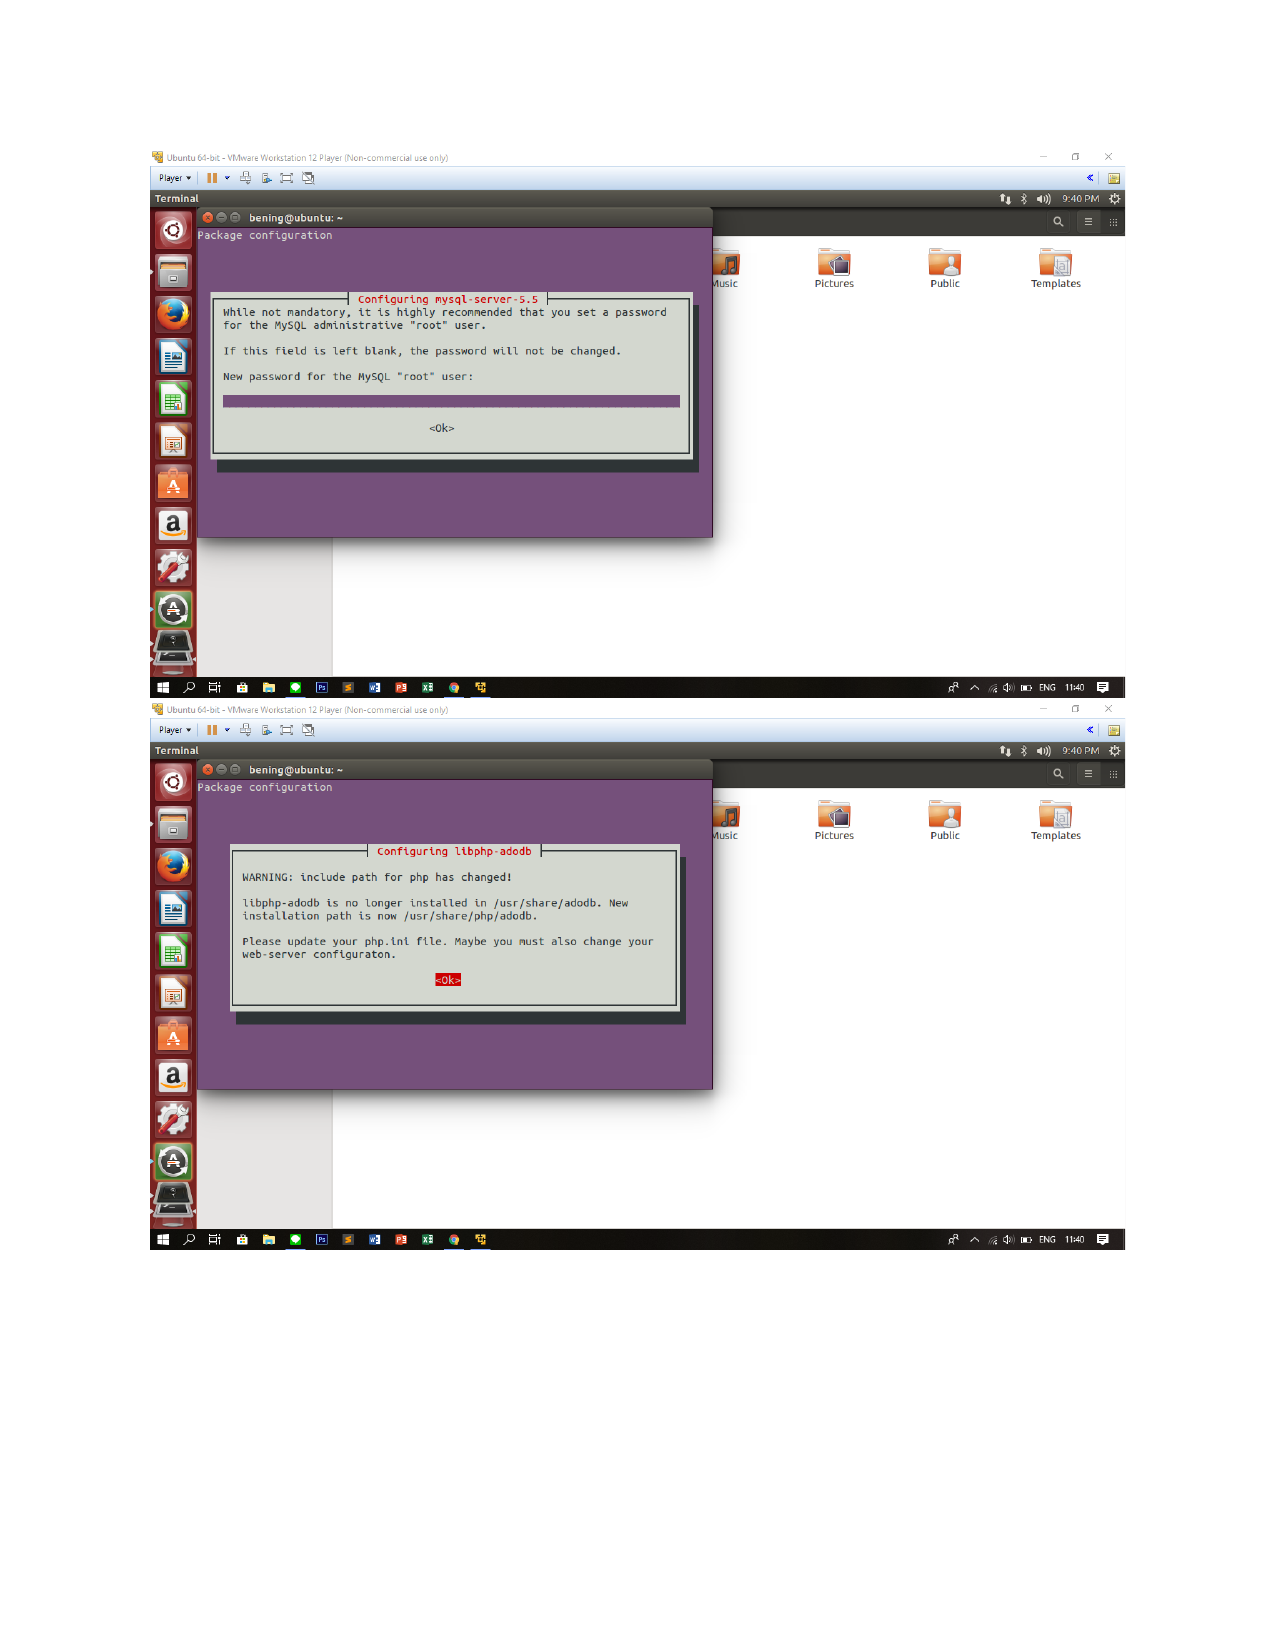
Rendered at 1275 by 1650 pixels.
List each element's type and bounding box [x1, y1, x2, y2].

picture [150, 150, 1125, 698]
picture [150, 701, 1125, 1250]
